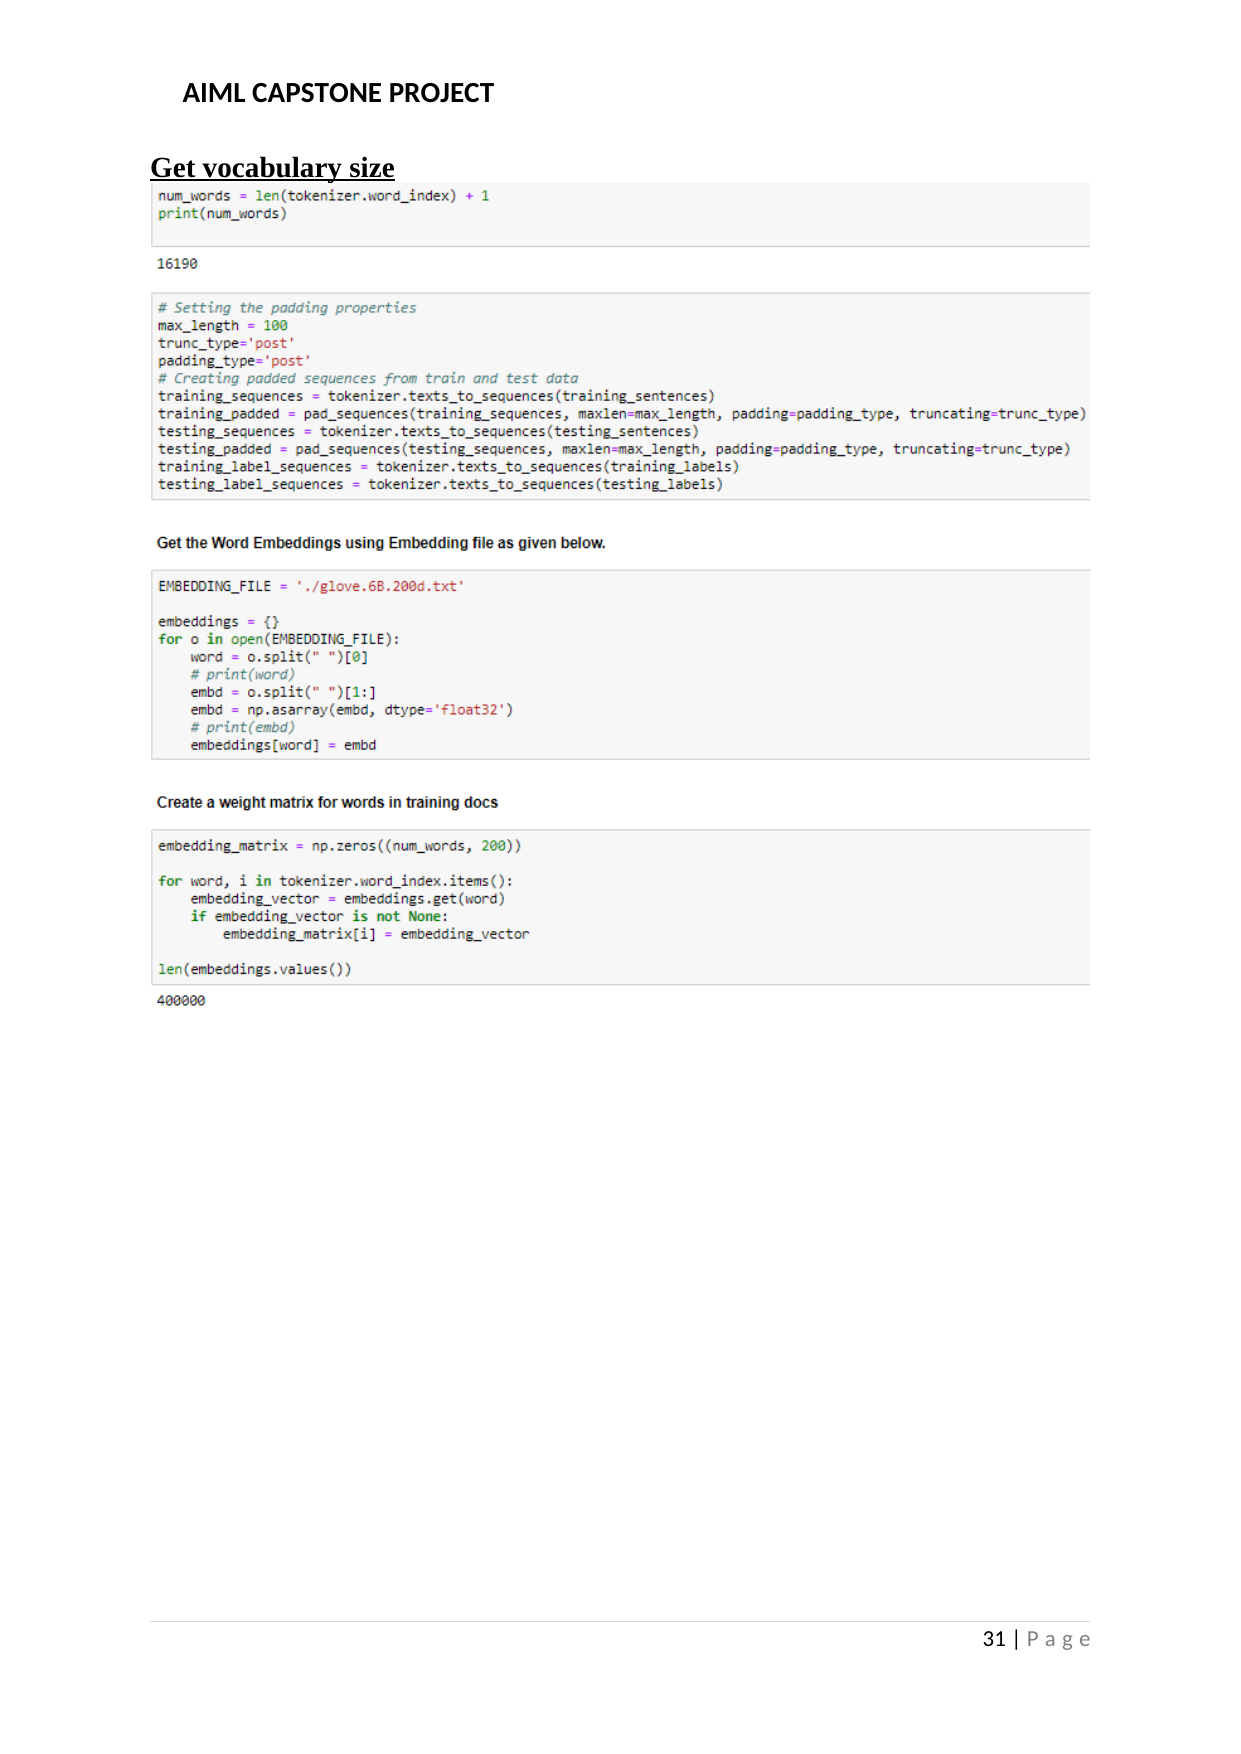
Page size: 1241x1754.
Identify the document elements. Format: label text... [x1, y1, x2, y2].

text Get vocabulary size [150, 150, 1090, 183]
picture [150, 183, 1091, 1022]
